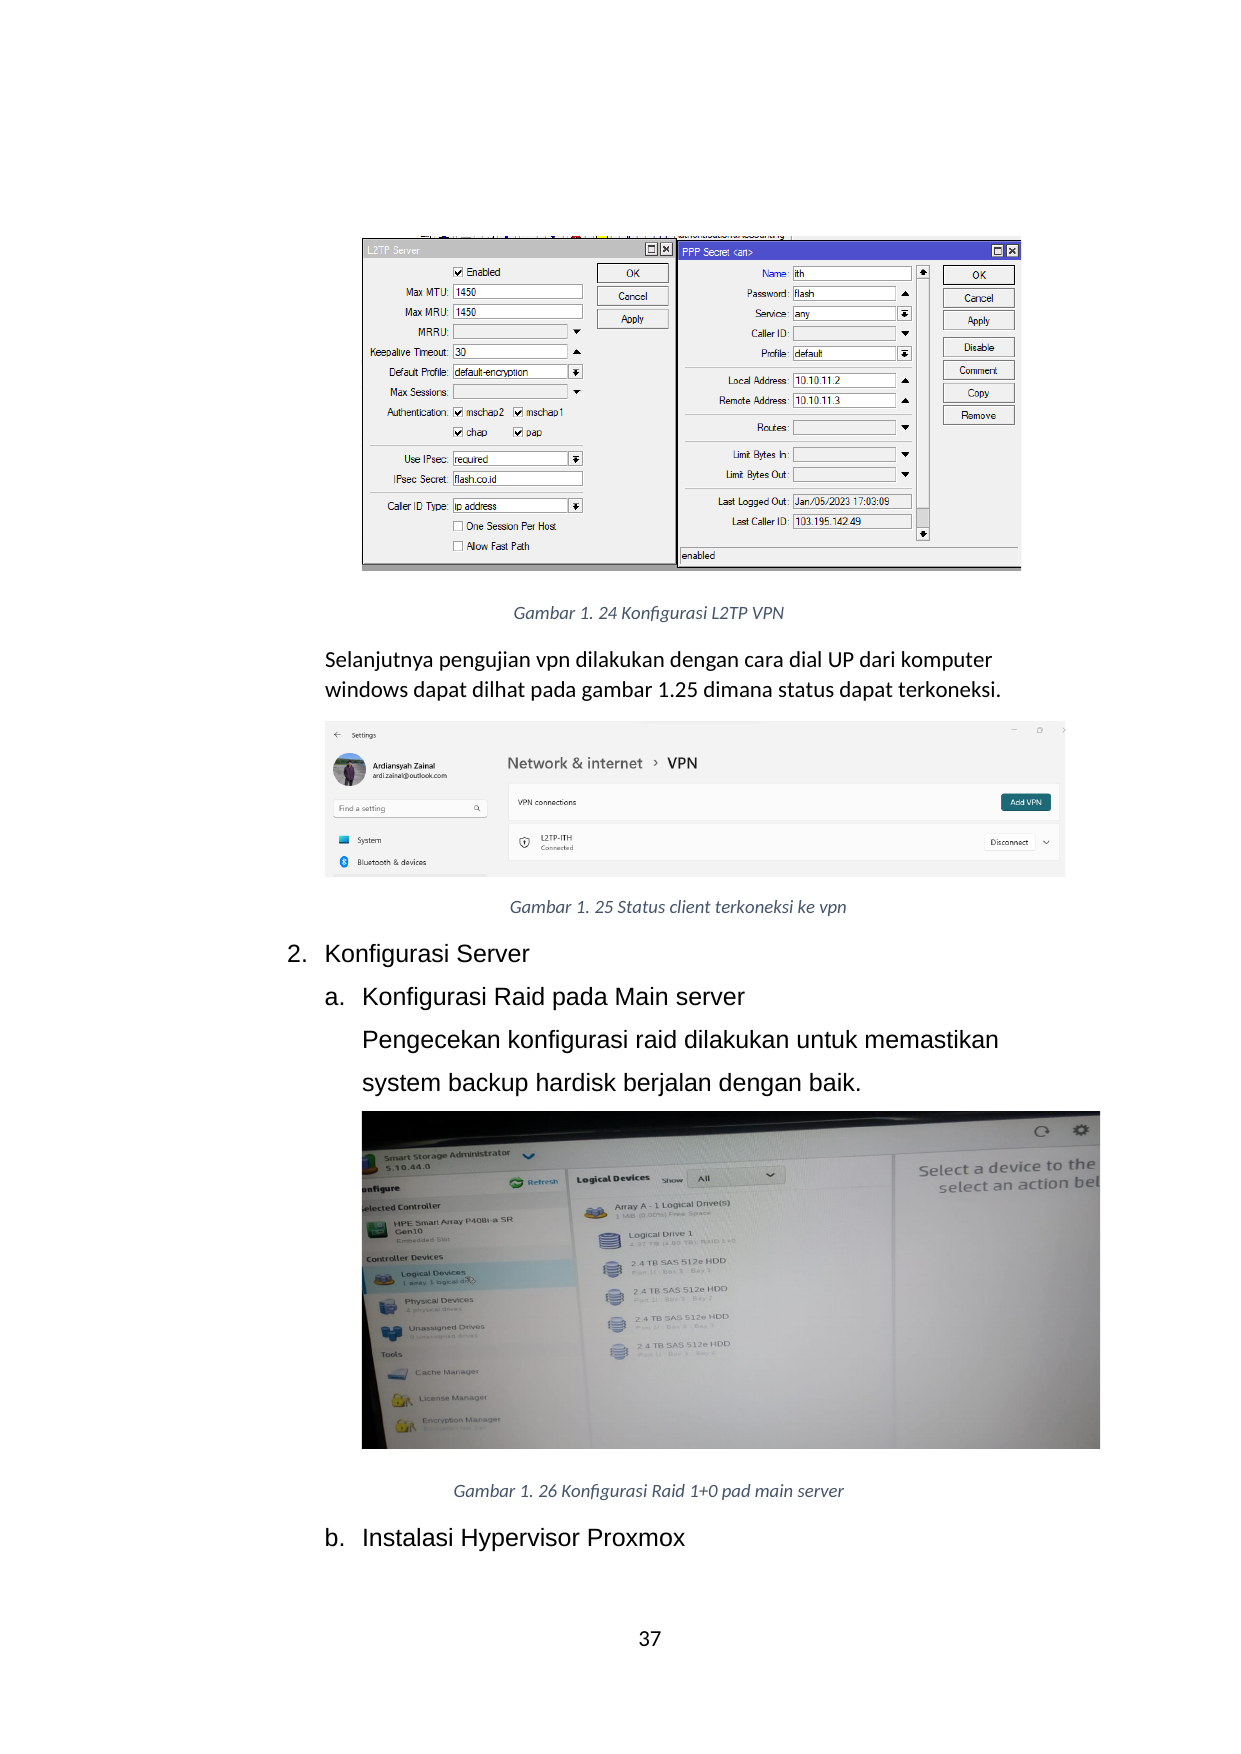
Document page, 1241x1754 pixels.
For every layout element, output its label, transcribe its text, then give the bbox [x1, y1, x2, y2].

text Selanjutnya pengujian vpn dilakukan dengan cara dial UP dari komputer windows dapat dilhat pada gambar 1.25 dimana status dapat terkoneksi. [325, 645, 1063, 703]
picture [361, 236, 1022, 571]
text Gambar 1. Konfigurasi Raid 1+0 pad main server [236, 1480, 1063, 1503]
picture [361, 1111, 1101, 1449]
list Konfigurasi Server [287, 939, 1063, 968]
list Pengecekan konfigurasi raid dilakukan untuk memastikan system backup hardisk berjalan dengan baik. [362, 1025, 1063, 1097]
text Gambar 1. Konfigurasi L2TP VPN [236, 601, 1063, 624]
list Konfigurasi Raid pada Main server [324, 982, 1063, 1011]
list Instalasi Hypervisor Proxmox [324, 1523, 1063, 1552]
picture [325, 721, 1066, 877]
text Gambar 1. Status client terkoneksi ke vpn [295, 895, 1063, 918]
